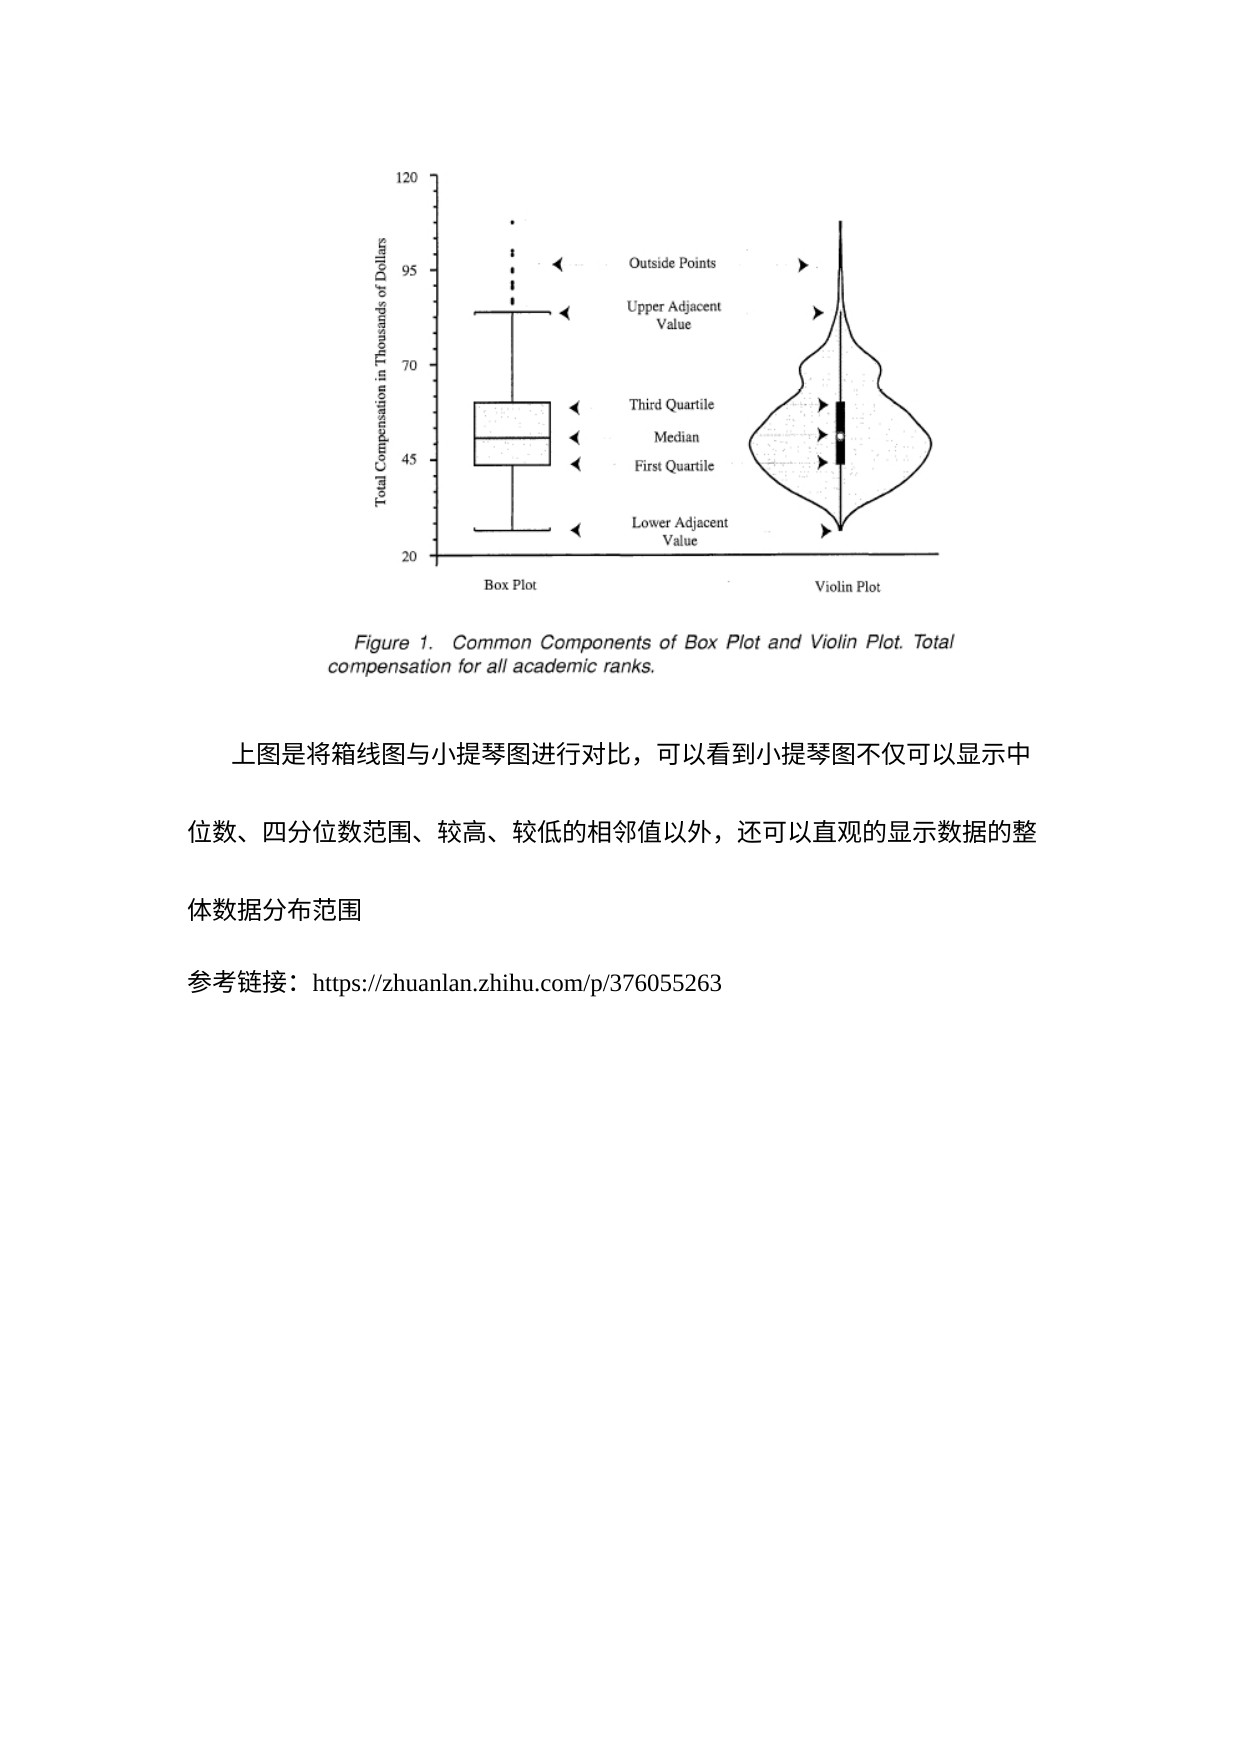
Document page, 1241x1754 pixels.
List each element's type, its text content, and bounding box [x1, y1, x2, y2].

picture [318, 162, 966, 692]
text 上图是将箱线图与小提琴图进行对比，可以看到小提琴图不仅可以显示中位数、四分位数范围、较高、较低的相邻值以外，还可以直观的显示数据的整体数据分布范围 [187, 720, 1053, 941]
text 参考链接：https://zhuanlan.zhihu.com/p/376055263 [187, 948, 1053, 1013]
